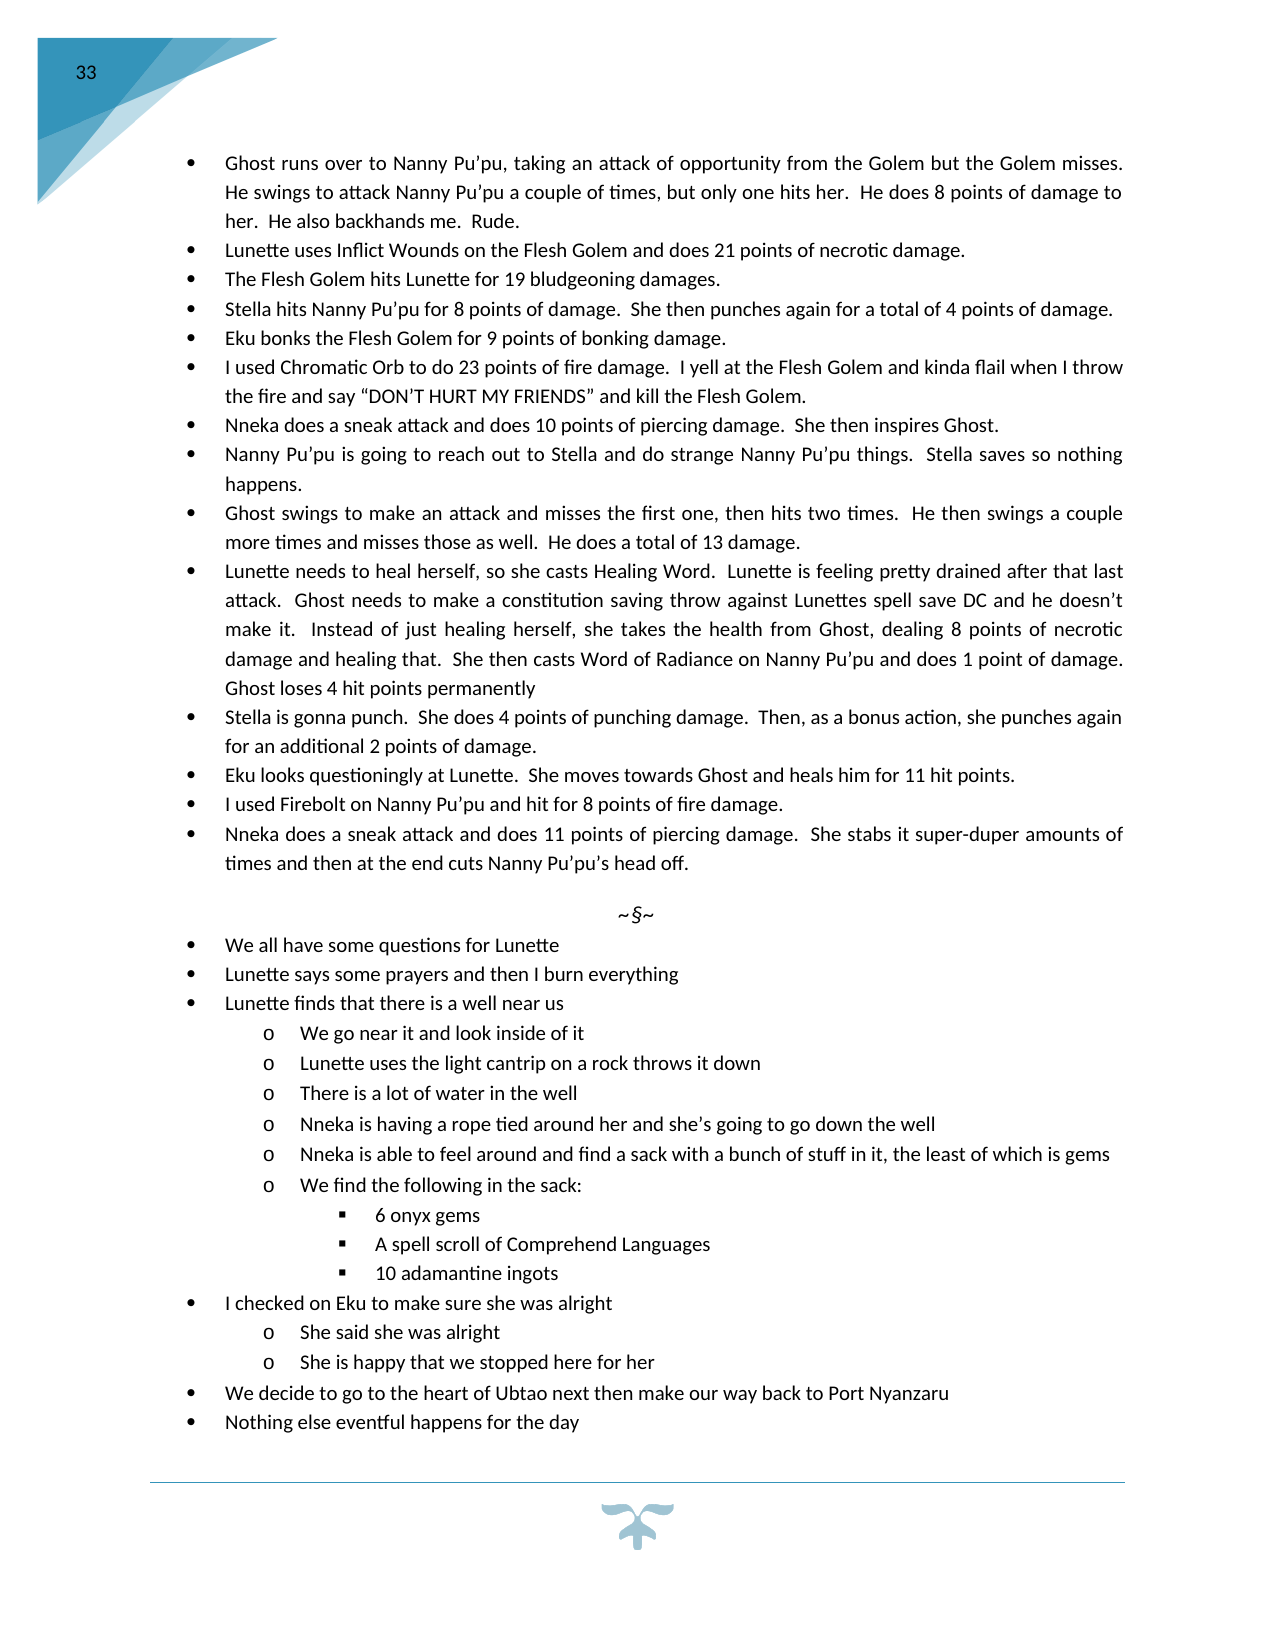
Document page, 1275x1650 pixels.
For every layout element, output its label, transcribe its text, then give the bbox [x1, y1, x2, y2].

list Stella hits Nanny Pu’pu for 8 points of damage. She then punches again for a total of 4 points of damage. [187, 296, 1125, 321]
list The Flesh Golem hits Lunette for 19 bludgeoning damages. [187, 267, 1125, 292]
list Lunette needs to heal herself, so she casts Healing Word. Lunette is feeling pretty drained after that last attack. Ghost needs to make a constitution saving throw against Lunettes spell save DC and he doesn’t make it. Instead of just healing herself, she takes the health from Ghost, dealing 8 points of necrotic damage and healing that. She then casts Word of Radiance on Nanny Pu’pu and does 1 point of damage. Ghost loses 4 hit points permanently [187, 558, 1125, 700]
list Lunette uses Inflict Wounds on the Flesh Golem and does 21 points of necrotic damage. [187, 237, 1125, 263]
list 6 onyx gems [337, 1202, 1125, 1228]
list We all have some questions for Lunette [187, 932, 1125, 958]
list Ghost runs over to Nanny Pu’pu, taking an attack of opportunity from the Golem but the Golem misses. He swings to attack Nanny Pu’pu a couple of times, but only one hits her. He does 8 points of damage to her. He also backhands me. Rude. [187, 150, 1125, 234]
list She said she was alright [262, 1319, 1125, 1345]
list Lunette says some prayers and then I burn everything [187, 961, 1125, 987]
list 10 adamantine ingots [337, 1261, 1125, 1286]
list Nneka is able to feel around and find a sack with a bunch of stuff in it, the least of which is gems [262, 1141, 1125, 1168]
list Nneka does a sneak attack and does 10 points of piercing damage. She then inspires Ghost. [187, 412, 1125, 438]
list There is a lot of water in the well [262, 1081, 1125, 1107]
list I checked on Eku to make sure she was alright [187, 1290, 1125, 1315]
list We decide to go to the heart of Ubtao next then make our way back to Port Nyanzaru [187, 1380, 1125, 1405]
list We find the following in the sack: [262, 1172, 1125, 1198]
list Eku bonks the Flesh Golem for 9 points of bonking damage. [187, 325, 1125, 350]
list A spell scroll of Comprehend Languages [337, 1231, 1125, 1257]
list Nneka is having a rope tied around her and she’s going to go down the well [262, 1111, 1125, 1137]
list Ghost swings to make an attack and misses the first one, then hits two times. He then swings a couple more times and misses those as well. He does a total of 13 damage. [187, 500, 1125, 554]
list Nneka does a sneak attack and does 11 points of piercing damage. She stabs it super-duper amounts of times and then at the end cuts Nanny Pu’pu’s head off. [187, 821, 1125, 875]
picture [37, 37, 279, 206]
list I used Firebolt on Nanny Pu’pu and hit for 8 points of fire damage. [187, 792, 1125, 817]
subtitle ~§~ [150, 900, 1125, 928]
list Nothing else eventful happens for the day [187, 1409, 1125, 1434]
list I used Chromatic Orb to do 23 points of fire damage. I yell at the Flesh Golem and kinda flail when I throw the fire and say “DON’T HURT MY FRIENDS” and kill the Flesh Golem. [187, 354, 1125, 409]
list Lunette uses the light cantrip on a rock throws it down [262, 1050, 1125, 1077]
list She is happy that we stopped here for her [262, 1349, 1125, 1376]
list We go near it and look inside of it [262, 1020, 1125, 1046]
list Nanny Pu’pu is going to reach out to Stella and do strange Nanny Pu’pu things. Stella saves so nothing happens. [187, 442, 1125, 496]
list Stella is gonna punch. She does 4 points of punching damage. Then, as a bonus action, she punches again for an additional 2 points of damage. [187, 704, 1125, 759]
list Lunette finds that there is a well near us [187, 991, 1125, 1016]
list Eku looks questioningly at Lunette. She moves towards Ghost and heals him for 11 hit points. [187, 762, 1125, 788]
